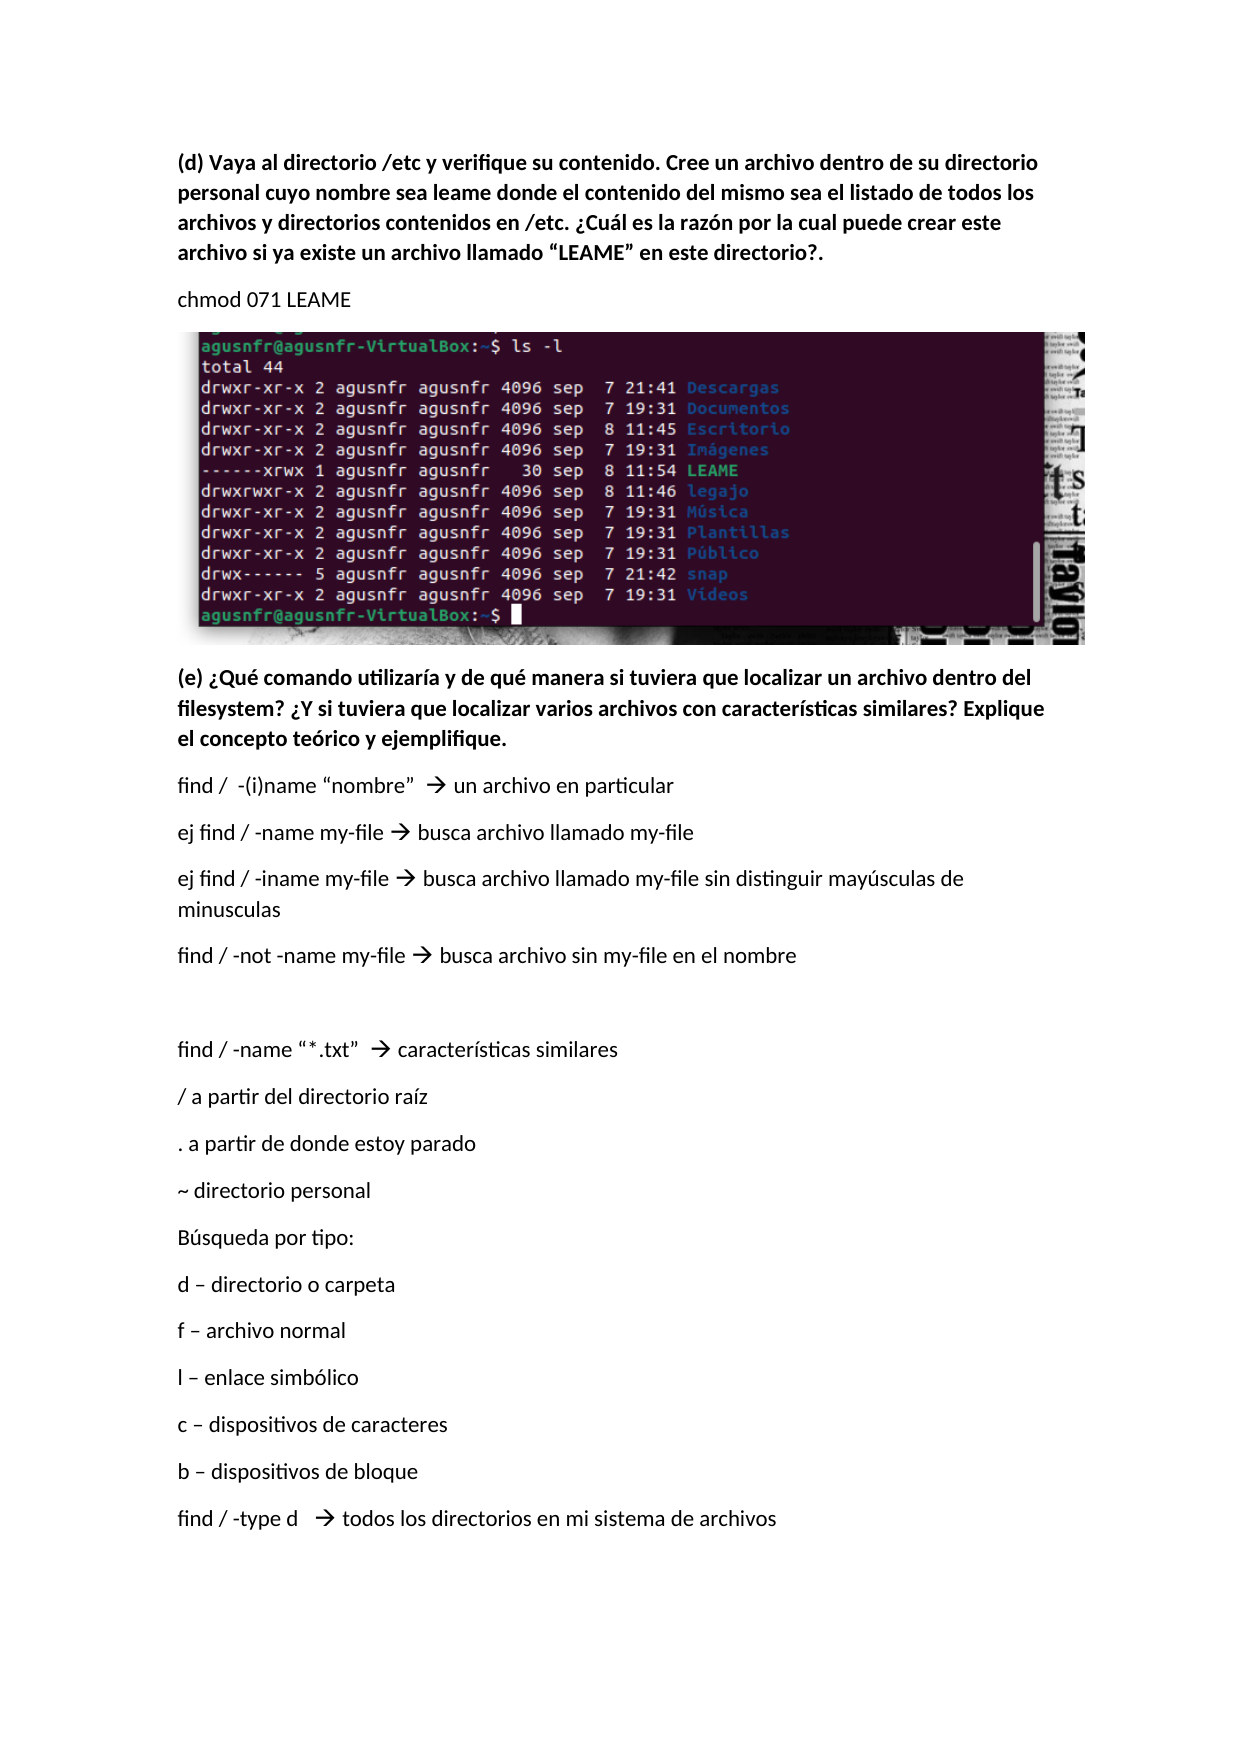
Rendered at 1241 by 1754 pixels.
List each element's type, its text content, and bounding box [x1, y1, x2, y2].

text b – dispositivos de bloque [177, 1457, 1063, 1485]
text ~ directorio personal [177, 1176, 1063, 1204]
text ej find / -iname my-file busca archivo llamado my-file sin distinguir mayúsculas de minusculas [177, 864, 1063, 923]
text ej find / -name my-file busca archivo llamado my-file [177, 818, 1063, 846]
text (d) Vaya al directorio /etc y verifique su contenido. Cree un archivo dentro de su directorio personal cuyo nombre sea leame donde el contenido del mismo sea el listado de todos los archivos y directorios contenidos en /etc. ¿Cuál es la razón por la cual puede crear este archivo si ya existe un archivo llamado “LEAME” en este directorio?. [177, 148, 1063, 266]
text c – dispositivos de caracteres [177, 1410, 1063, 1438]
text d – directorio o carpeta [177, 1270, 1063, 1298]
text Búsqueda por tipo: [177, 1223, 1063, 1251]
text chmod 071 LEAME [177, 285, 1063, 313]
text find / -not -name my-file busca archivo sin my-file en el nombre [177, 942, 1063, 970]
text find / -(i)name “nombre” un archivo en particular [177, 771, 1063, 799]
text f – archivo normal [177, 1317, 1063, 1345]
text / a partir del directorio raíz [177, 1082, 1063, 1110]
text find / -name “*.txt” características similares [177, 1035, 1063, 1063]
text (e) ¿Qué comando utilizaría y de qué manera si tuviera que localizar un archivo dentro del filesystem? ¿Y si tuviera que localizar varios archivos con características similares? Explique el concepto teórico y ejemplifique. [177, 663, 1063, 752]
text l – enlace simbólico [177, 1363, 1063, 1392]
text . a partir de donde estoy parado [177, 1129, 1063, 1157]
picture [177, 332, 1085, 645]
text find / -type d todos los directorios en mi sistema de archivos [177, 1504, 1063, 1532]
